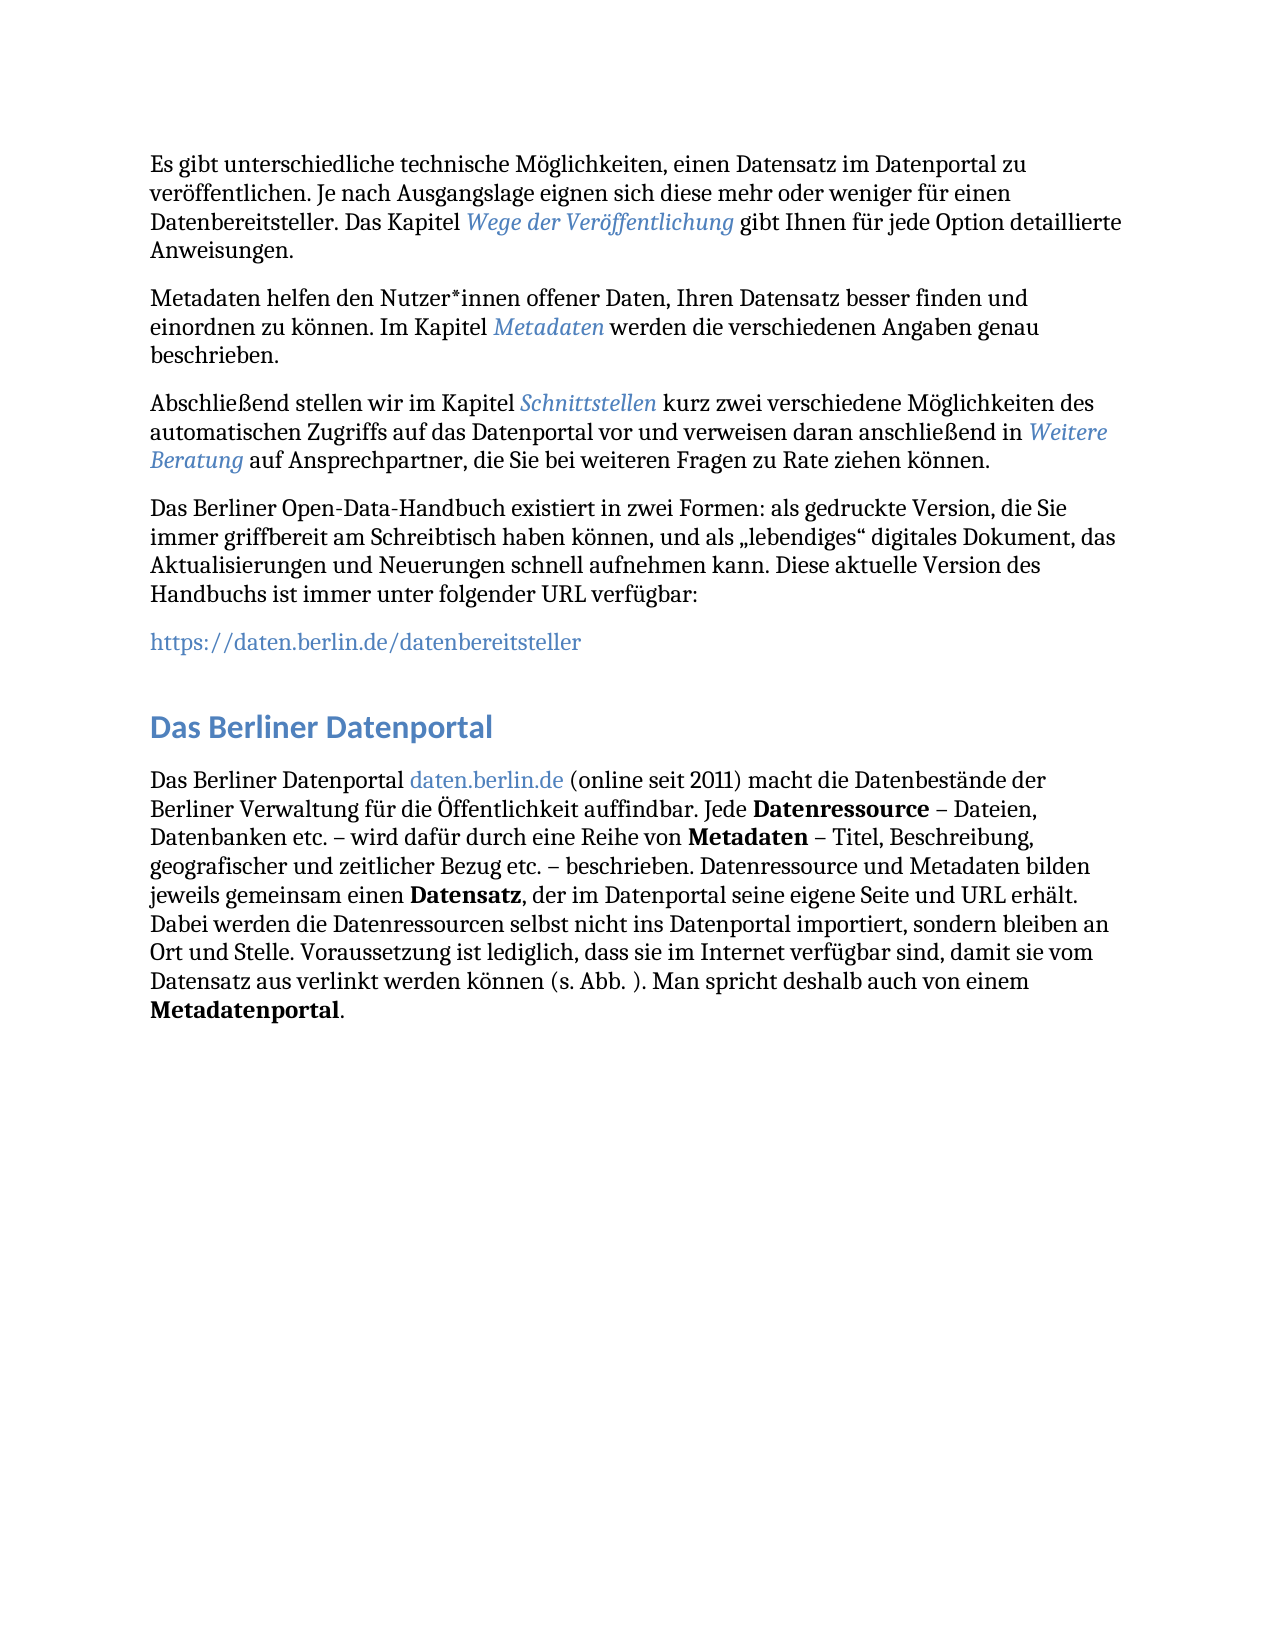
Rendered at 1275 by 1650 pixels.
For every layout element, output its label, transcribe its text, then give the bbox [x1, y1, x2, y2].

text https://daten.berlin.de/datenbereitsteller [150, 627, 1125, 656]
text Es gibt unterschiedliche technische Möglichkeiten, einen Datensatz im Datenportal zu veröffentlichen. Je nach Ausgangslage eignen sich diese mehr oder weniger für einen Datenbereitsteller. Das Kapitel Wege der Veröffentlichung gibt Ihnen für jede Option detaillierte Anweisungen. [150, 150, 1125, 265]
text Abschließend stellen wir im Kapitel Schnittstellen kurz zwei verschiedene Möglichkeiten des automatischen Zugriffs auf das Datenportal vor und verweisen daran anschließend in Weitere Beratung auf Ansprechpartner, die Sie bei weiteren Fragen zu Rate ziehen können. [150, 389, 1125, 475]
text Metadaten helfen den Nutzer*innen offener Daten, Ihren Datensatz besser finden und einordnen zu können. Im Kapitel Metadaten werden die verschiedenen Angaben genau beschrieben. [150, 284, 1125, 370]
subtitle Das Berliner Datenportal [150, 706, 1125, 747]
text Das Berliner Datenportal daten.berlin.de (online seit 2011) macht die Datenbestände der Berliner Verwaltung für die Öffentlichkeit auffindbar. Jede Datenressource – Dateien, Datenbanken etc. – wird dafür durch eine Reihe von Metadaten – Titel, Beschreibung, geografischer und zeitlicher Bezug etc. – beschrieben. Datenressource und Metadaten bilden jeweils gemeinsam einen Datensatz, der im Datenportal seine eigene Seite und URL erhält. Dabei werden die Datenressourcen selbst nicht ins Datenportal importiert, sondern bleiben an Ort und Stelle. Voraussetzung ist lediglich, dass sie im Internet verfügbar sind, damit sie vom Datensatz aus verlinkt werden können (s. Abb. ). Man spricht deshalb auch von einem Metadatenportal. [150, 766, 1125, 1024]
text Das Berliner Open-Data-Handbuch existiert in zwei Formen: als gedruckte Version, die Sie immer griffbereit am Schreibtisch haben können, und als „lebendiges“ digitales Dokument, das Aktualisierungen und Neuerungen schnell aufnehmen kann. Diese aktuelle Version des Handbuchs ist immer unter folgender URL verfügbar: [150, 494, 1125, 609]
